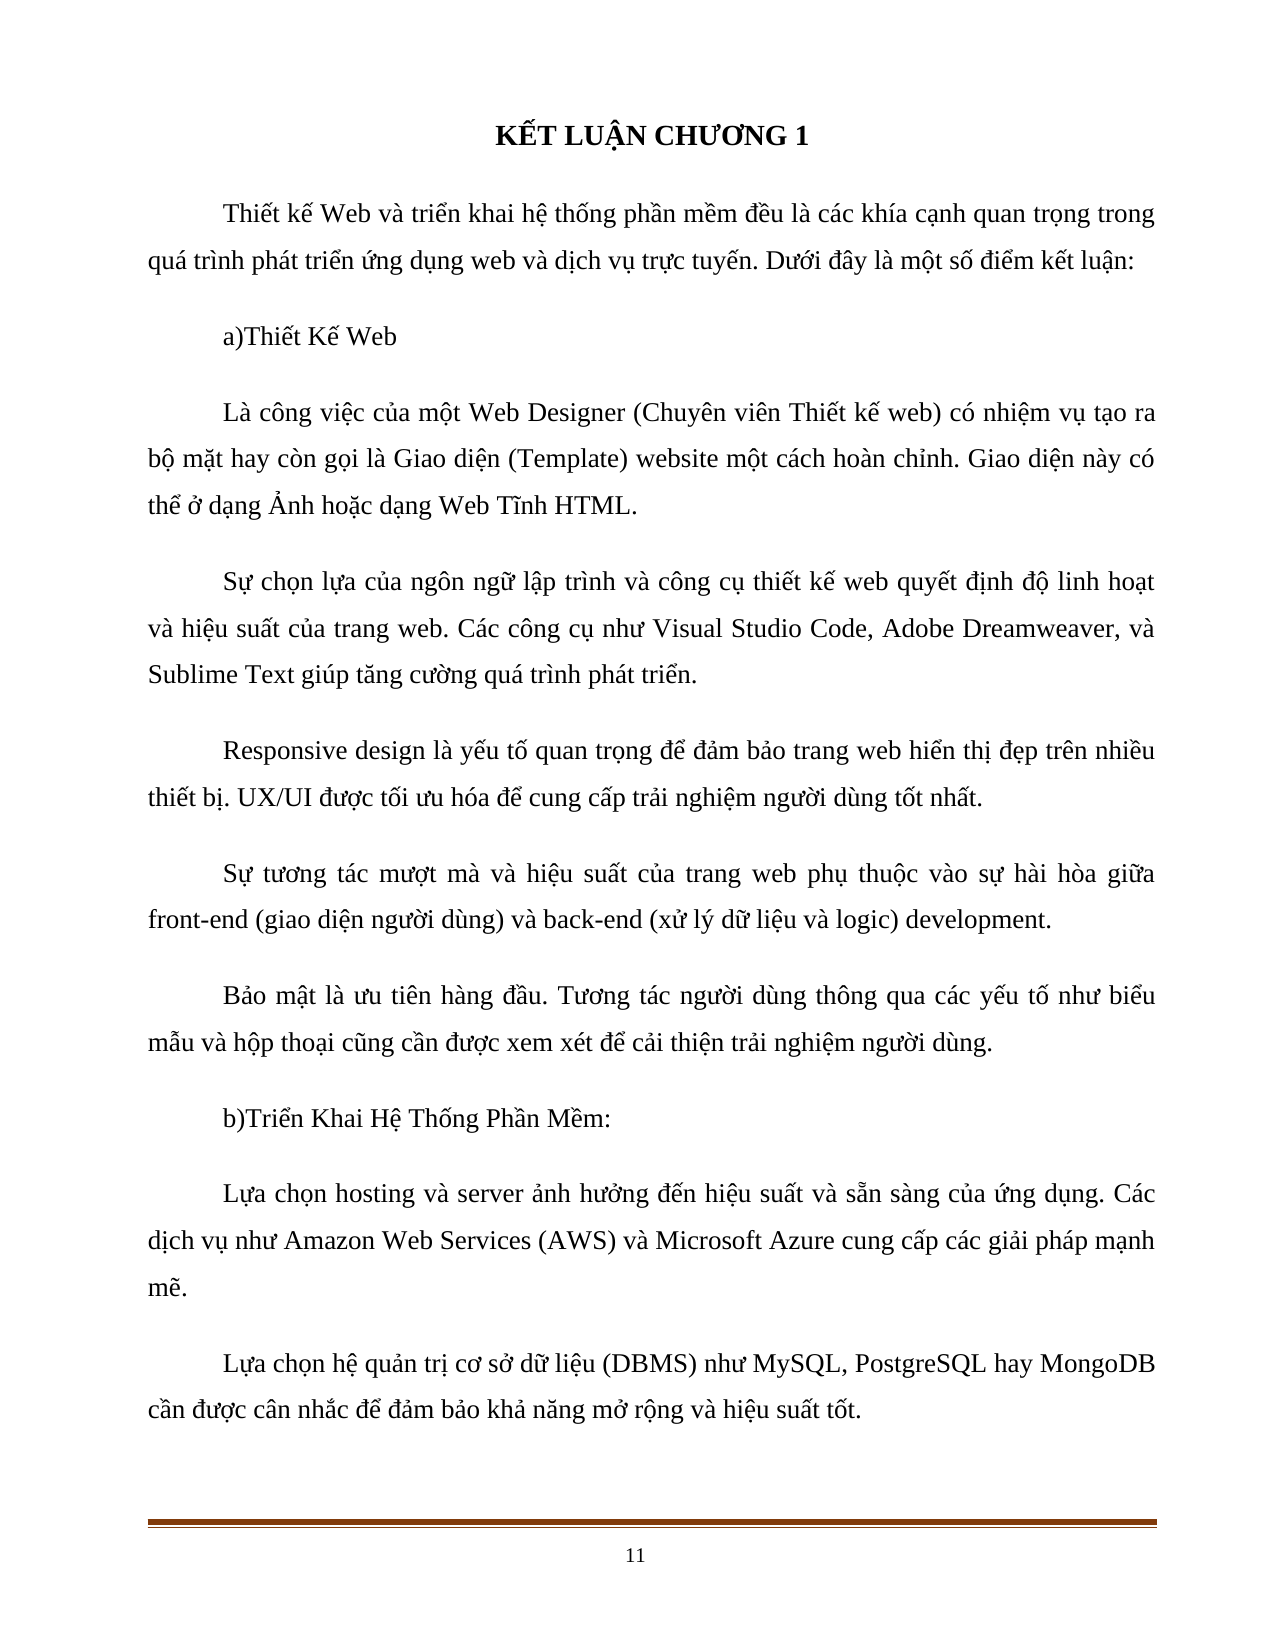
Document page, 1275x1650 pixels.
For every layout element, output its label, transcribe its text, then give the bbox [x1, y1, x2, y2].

text b)Triển Khai Hệ Thống Phần Mềm: [148, 1102, 1157, 1133]
text Sự tương tác mượt mà và hiệu suất của trang web phụ thuộc vào sự hài hòa giữa front-end (giao diện người dùng) và back-end (xử lý dữ liệu và logic) development. [148, 857, 1157, 934]
text Responsive design là yếu tố quan trọng để đảm bảo trang web hiển thị đẹp trên nhiều thiết bị. UX/UI được tối ưu hóa để cung cấp trải nghiệm người dùng tốt nhất. [148, 734, 1157, 812]
text Là công việc của một Web Designer (Chuyên viên Thiết kế web) có nhiệm vụ tạo ra bộ mặt hay còn gọi là Giao diện (Template) website một cách hoàn chỉnh. Giao diện này có thể ở dạng Ảnh hoặc dạng Web Tĩnh HTML. [148, 396, 1157, 520]
text a)Thiết Kế Web [148, 320, 1157, 351]
text Lựa chọn hosting và server ảnh hưởng đến hiệu suất và sẵn sàng của ứng dụng. Các dịch vụ như Amazon Web Services (AWS) và Microsoft Azure cung cấp các giải pháp mạnh mẽ. [148, 1178, 1157, 1302]
subtitle KẾT LUẬN CHƯƠNG 1 [148, 118, 1157, 152]
text Thiết kế Web và triển khai hệ thống phần mềm đều là các khía cạnh quan trọng trong quá trình phát triển ứng dụng web và dịch vụ trực tuyến. Dưới đây là một số điểm kết luận: [148, 198, 1157, 275]
text Sự chọn lựa của ngôn ngữ lập trình và công cụ thiết kế web quyết định độ linh hoạt và hiệu suất của trang web. Các công cụ như Visual Studio Code, Adobe Dreamweaver, và Sublime Text giúp tăng cường quá trình phát triển. [148, 565, 1157, 689]
text Bảo mật là ưu tiên hàng đầu. Tương tác người dùng thông qua các yếu tố như biểu mẫu và hộp thoại cũng cần được xem xét để cải thiện trải nghiệm người dùng. [148, 979, 1157, 1057]
text Lựa chọn hệ quản trị cơ sở dữ liệu (DBMS) như MySQL, PostgreSQL hay MongoDB cần được cân nhắc để đảm bảo khả năng mở rộng và hiệu suất tốt. [148, 1347, 1157, 1424]
